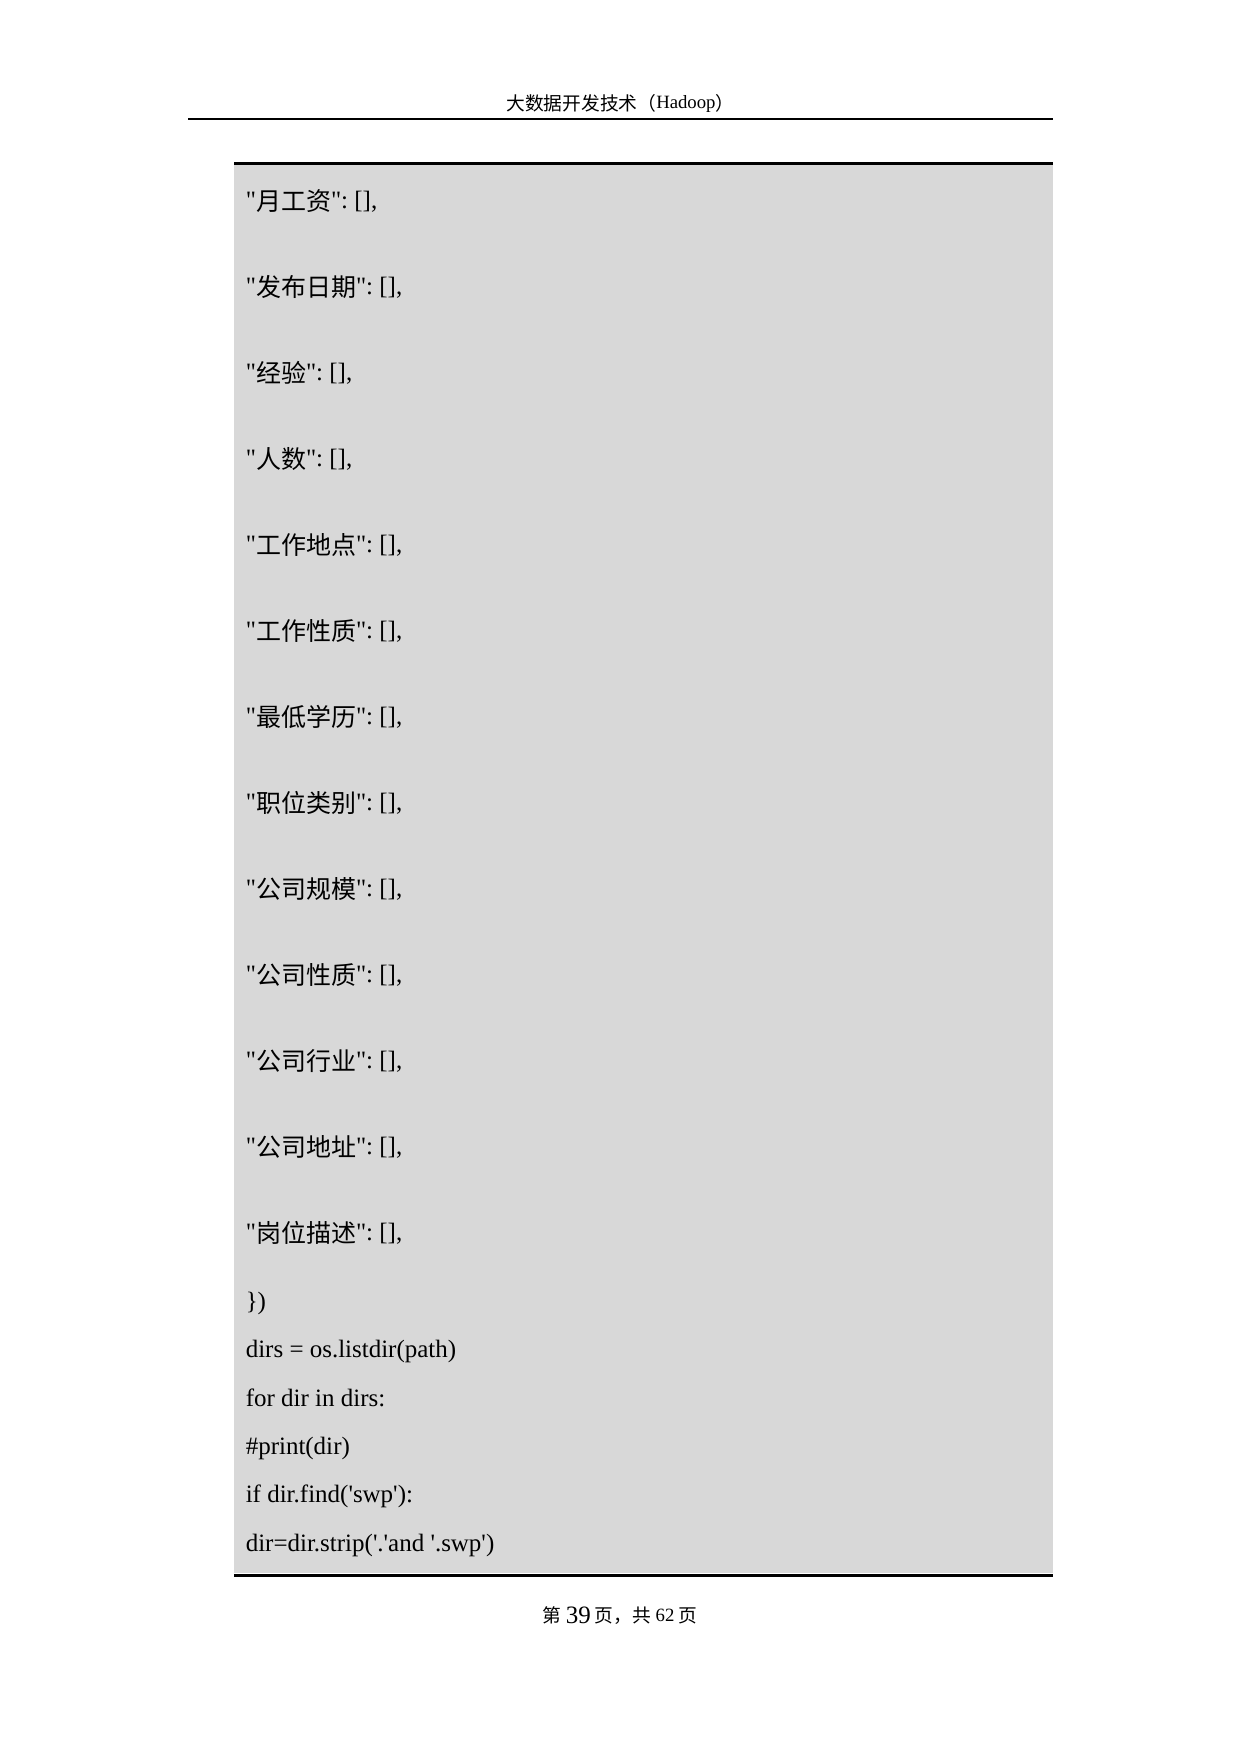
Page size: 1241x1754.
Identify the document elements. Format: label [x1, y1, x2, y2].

table_header [234, 165, 1053, 1573]
